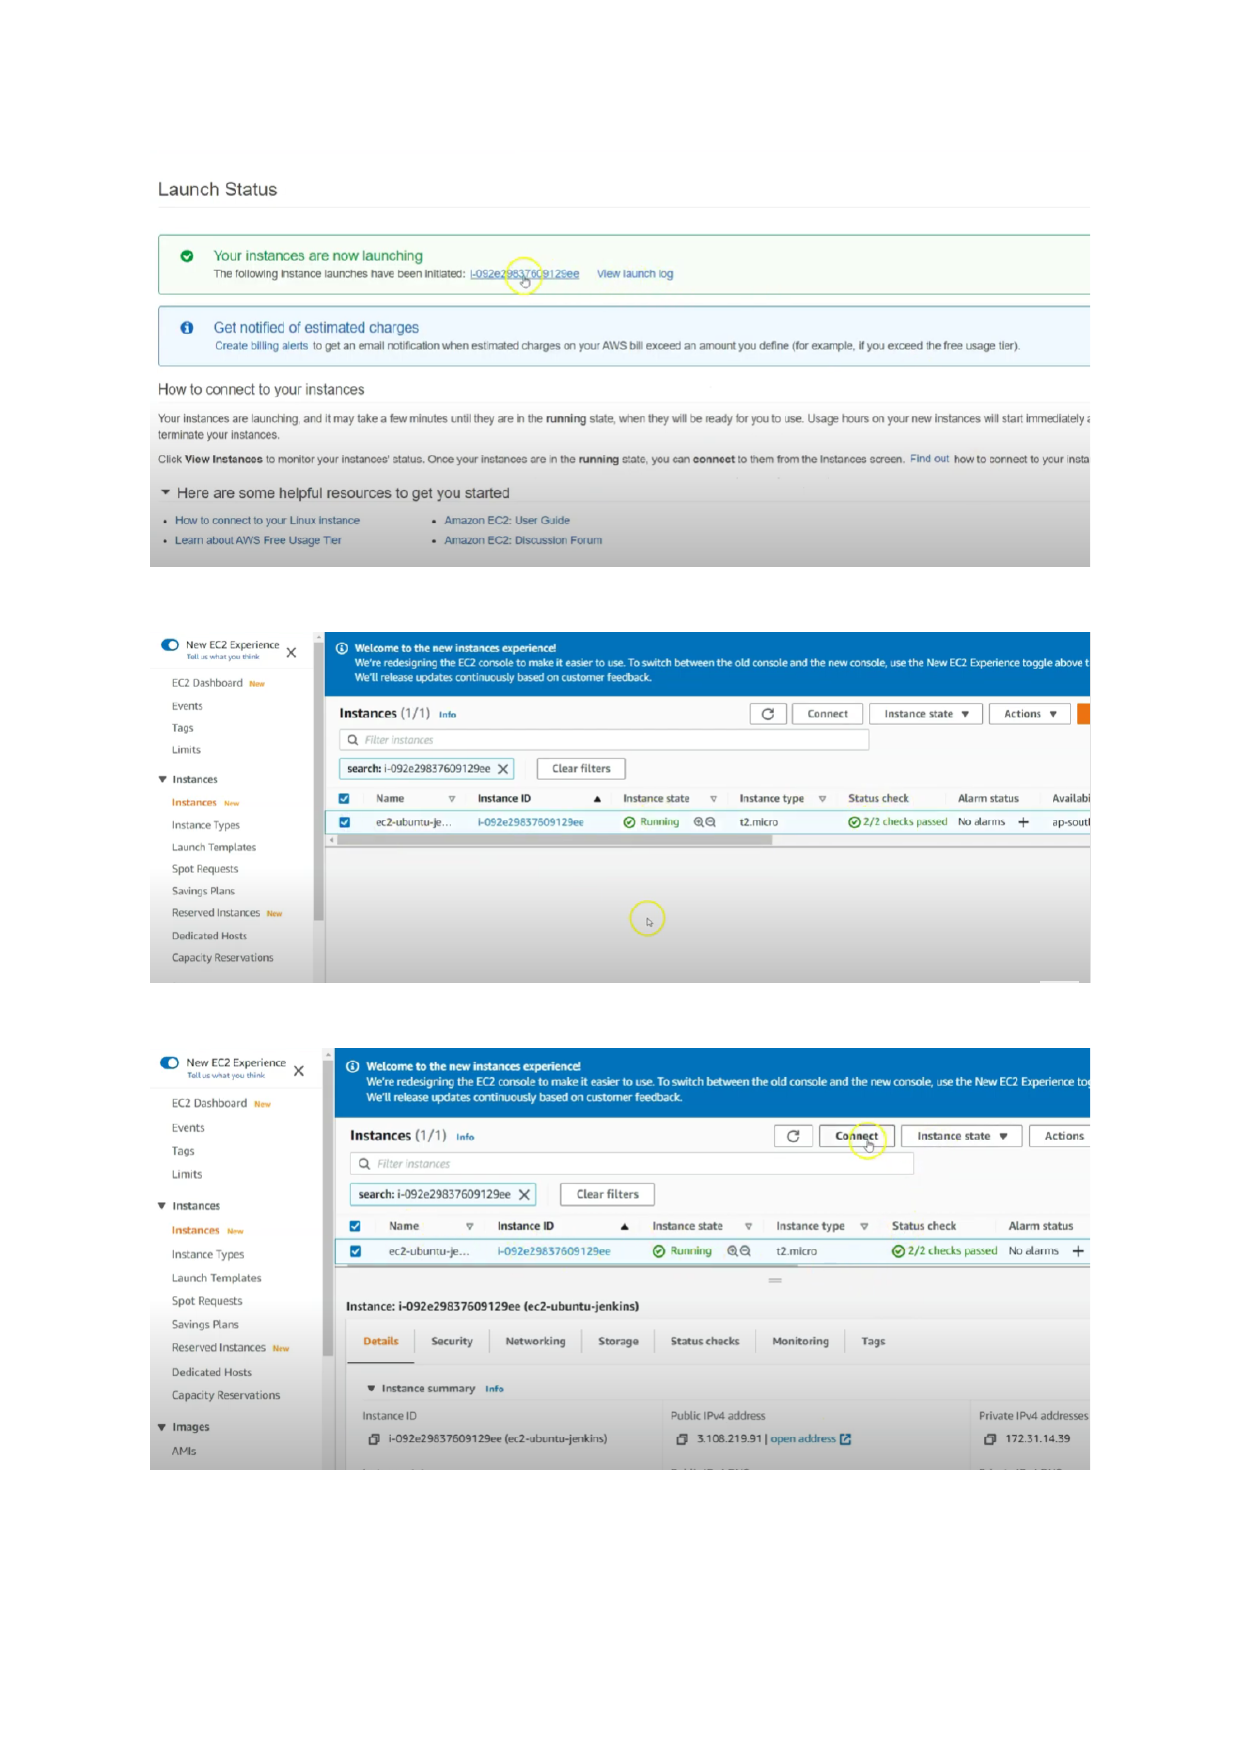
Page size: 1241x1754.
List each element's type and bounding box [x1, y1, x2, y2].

picture [150, 150, 1091, 567]
picture [150, 632, 1091, 983]
picture [150, 1048, 1091, 1470]
